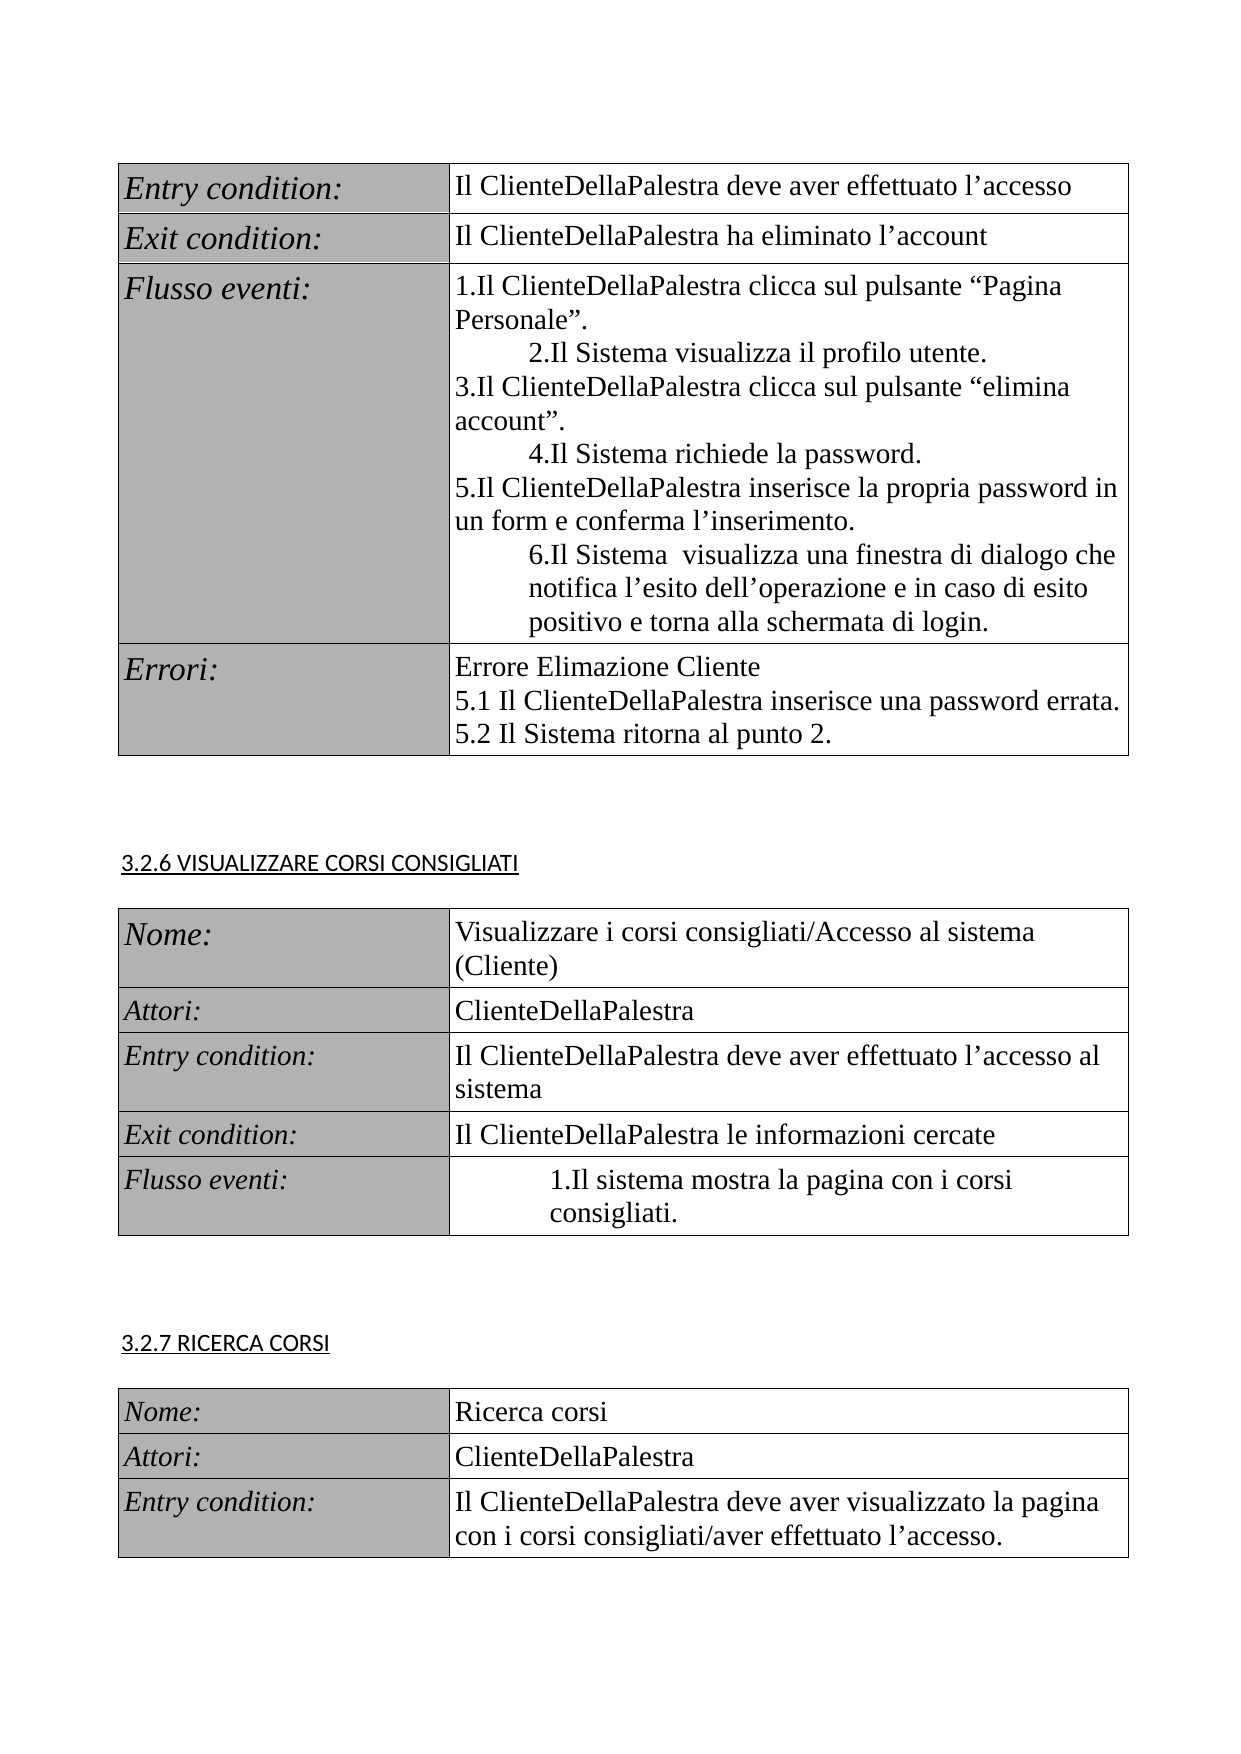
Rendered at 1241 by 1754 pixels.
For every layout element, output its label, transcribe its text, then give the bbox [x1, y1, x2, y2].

table_header Nome: [119, 1389, 449, 1433]
table_cell Il ClienteDellaPalestra deve aver effettuato l’accesso [450, 164, 1128, 212]
table_cell Attori: [119, 1434, 449, 1478]
table_header Nome: [119, 909, 449, 987]
table_cell Entry condition: [119, 1479, 449, 1557]
text 3.2.6 VISUALIZZARE CORSI CONSIGLIATI [121, 847, 1122, 878]
table_cell Flusso eventi: [119, 264, 449, 643]
text 3.2.7 RICERCA CORSI [121, 1327, 1122, 1357]
table_cell 1.Il sistema mostra la pagina con i corsi consigliati. [450, 1157, 1128, 1235]
table_cell Il ClienteDellaPalestra le informazioni cercate [450, 1112, 1128, 1156]
table_cell Exit condition: [119, 1112, 449, 1156]
table_cell Il ClienteDellaPalestra ha eliminato l’account [450, 214, 1128, 262]
table_header Ricerca corsi [450, 1389, 1128, 1433]
table_cell ClienteDellaPalestra [450, 988, 1128, 1032]
table_cell Entry condition: [119, 1033, 449, 1111]
table_cell ClienteDellaPalestra [450, 1434, 1128, 1478]
table_cell Errori: [119, 644, 449, 755]
table_cell Exit condition: [119, 214, 449, 262]
table_cell Attori: [119, 988, 449, 1032]
table_cell Flusso eventi: [119, 1157, 449, 1235]
table_cell Il ClienteDellaPalestra deve aver visualizzato la pagina con i corsi consigliati/aver effettuato l’accesso. [450, 1479, 1128, 1557]
table_header Visualizzare i corsi consigliati/Accesso al sistema (Cliente) [450, 909, 1128, 987]
table_cell 1.Il ClienteDellaPalestra clicca sul pulsante “Pagina Personale”. 2.Il Sistema visualizza il profilo utente. 3.Il ClienteDellaPalestra clicca sul pulsante “elimina account”. 4.Il Sistema richiede la password. 5.Il ClienteDellaPalestra inserisce la propria password in un form e conferma l’inserimento. 6.Il Sistema visualizza una finestra di dialogo che notifica l’esito dell’operazione e in caso di esito positivo e torna alla schermata di login. [450, 264, 1128, 643]
table_cell Errore Elimazione Cliente 5.1 Il ClienteDellaPalestra inserisce una password errata. 5.2 Il Sistema ritorna al punto 2. [450, 644, 1128, 755]
table_cell Il ClienteDellaPalestra deve aver effettuato l’accesso al sistema [450, 1033, 1128, 1111]
table_cell Entry condition: [119, 164, 449, 212]
